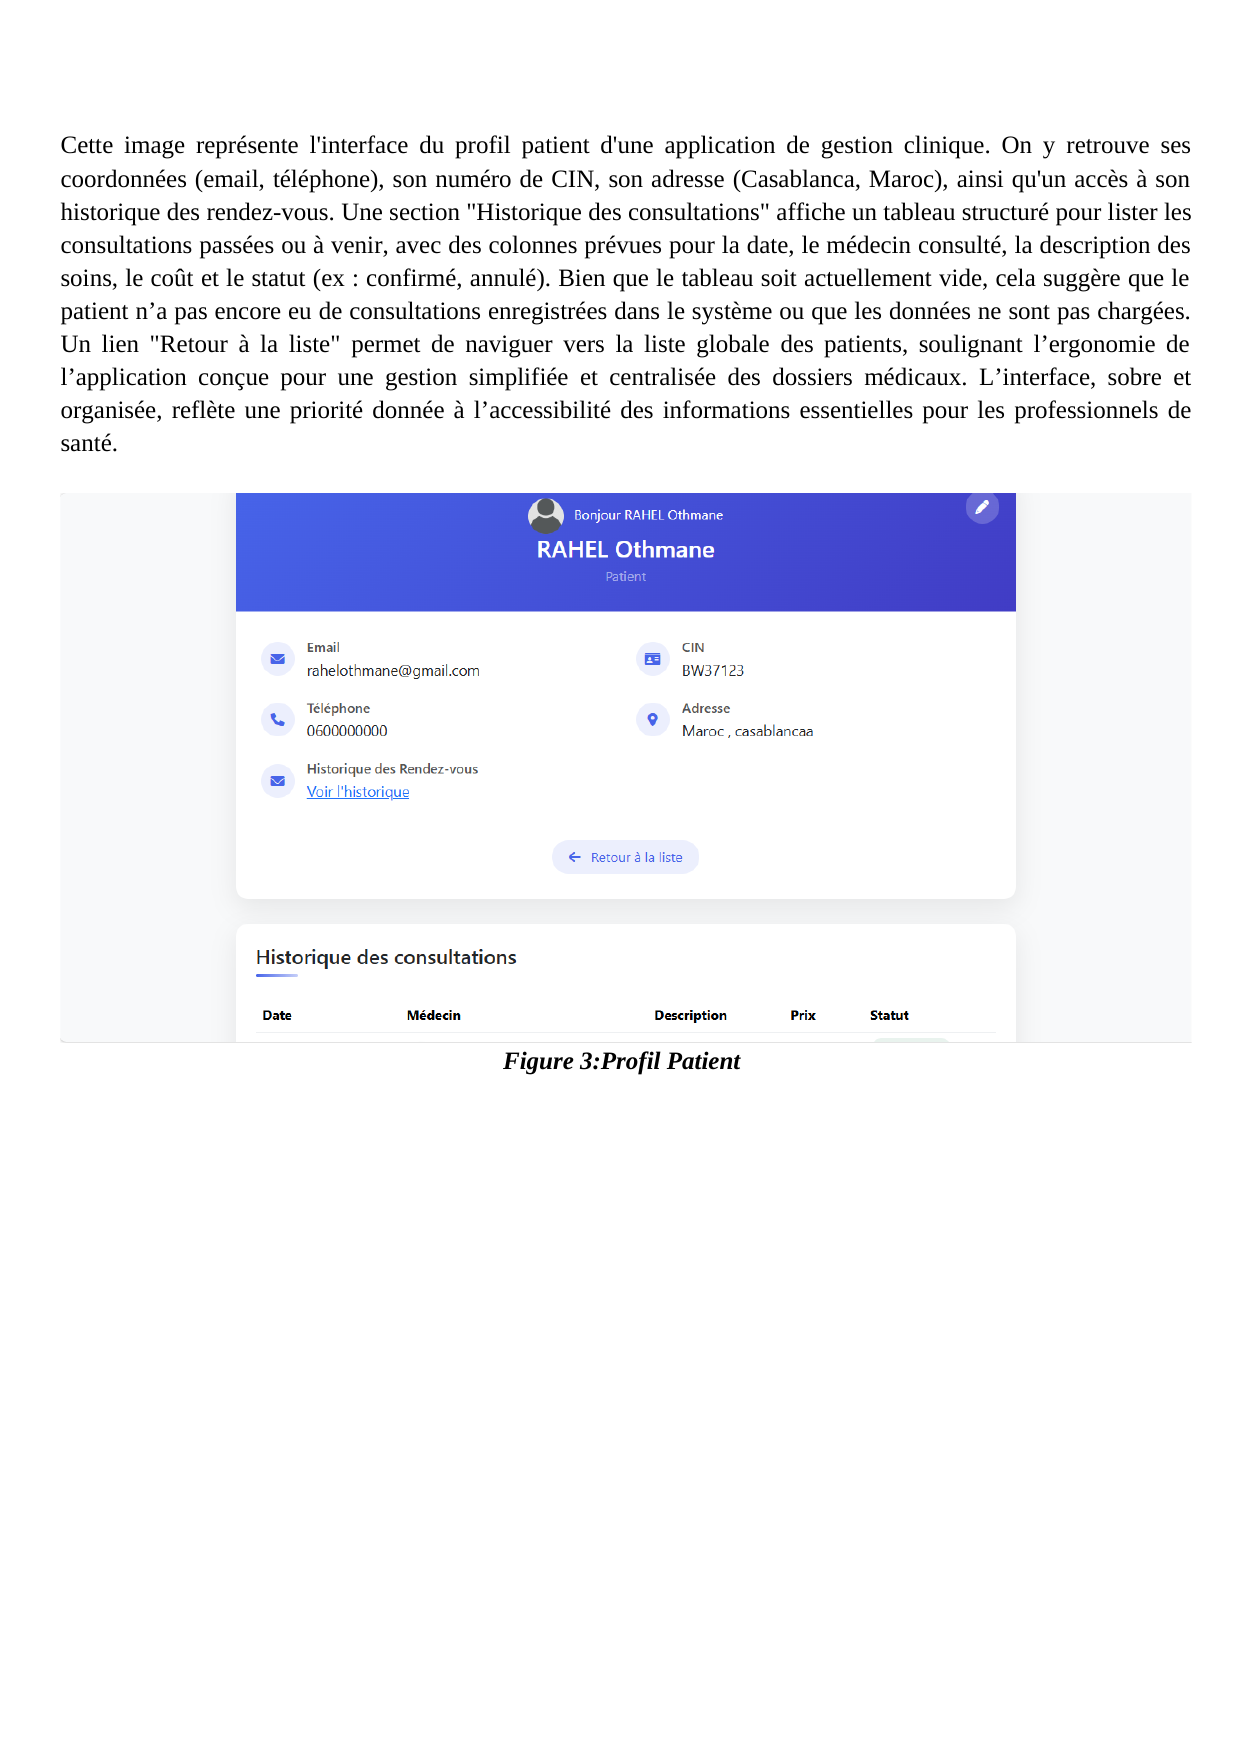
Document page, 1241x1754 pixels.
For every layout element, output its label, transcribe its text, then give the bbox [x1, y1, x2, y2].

text Cette image représente l'interface du profil patient d'une application de gestion clinique. On y retrouve ses coordonnées (email, téléphone), son numéro de CIN, son adresse (Casablanca, Maroc), ainsi qu'un accès à son historique des rendez-vous. Une section "Historique des consultations" affiche un tableau structuré pour lister les consultations passées ou à venir, avec des colonnes prévues pour la date, le médecin consulté, la description des soins, le coût et le statut (ex : confirmé, annulé). Bien que le tableau soit actuellement vide, cela suggère que le patient n’a pas encore eu de consultations enregistrées dans le système ou que les données ne sont pas chargées. Un lien "Retour à la liste" permet de naviguer vers la liste globale des patients, soulignant l’ergonomie de l’application conçue pour une gestion simplifiée et centralisée des dossiers médicaux. L’interface, sobre et organisée, reflète une priorité donnée à l’accessibilité des informations essentielles pour les professionnels de santé. [60, 131, 1192, 457]
subtitle Figure 3:Profil Patient [487, 1046, 1192, 1075]
picture [60, 493, 1192, 1043]
